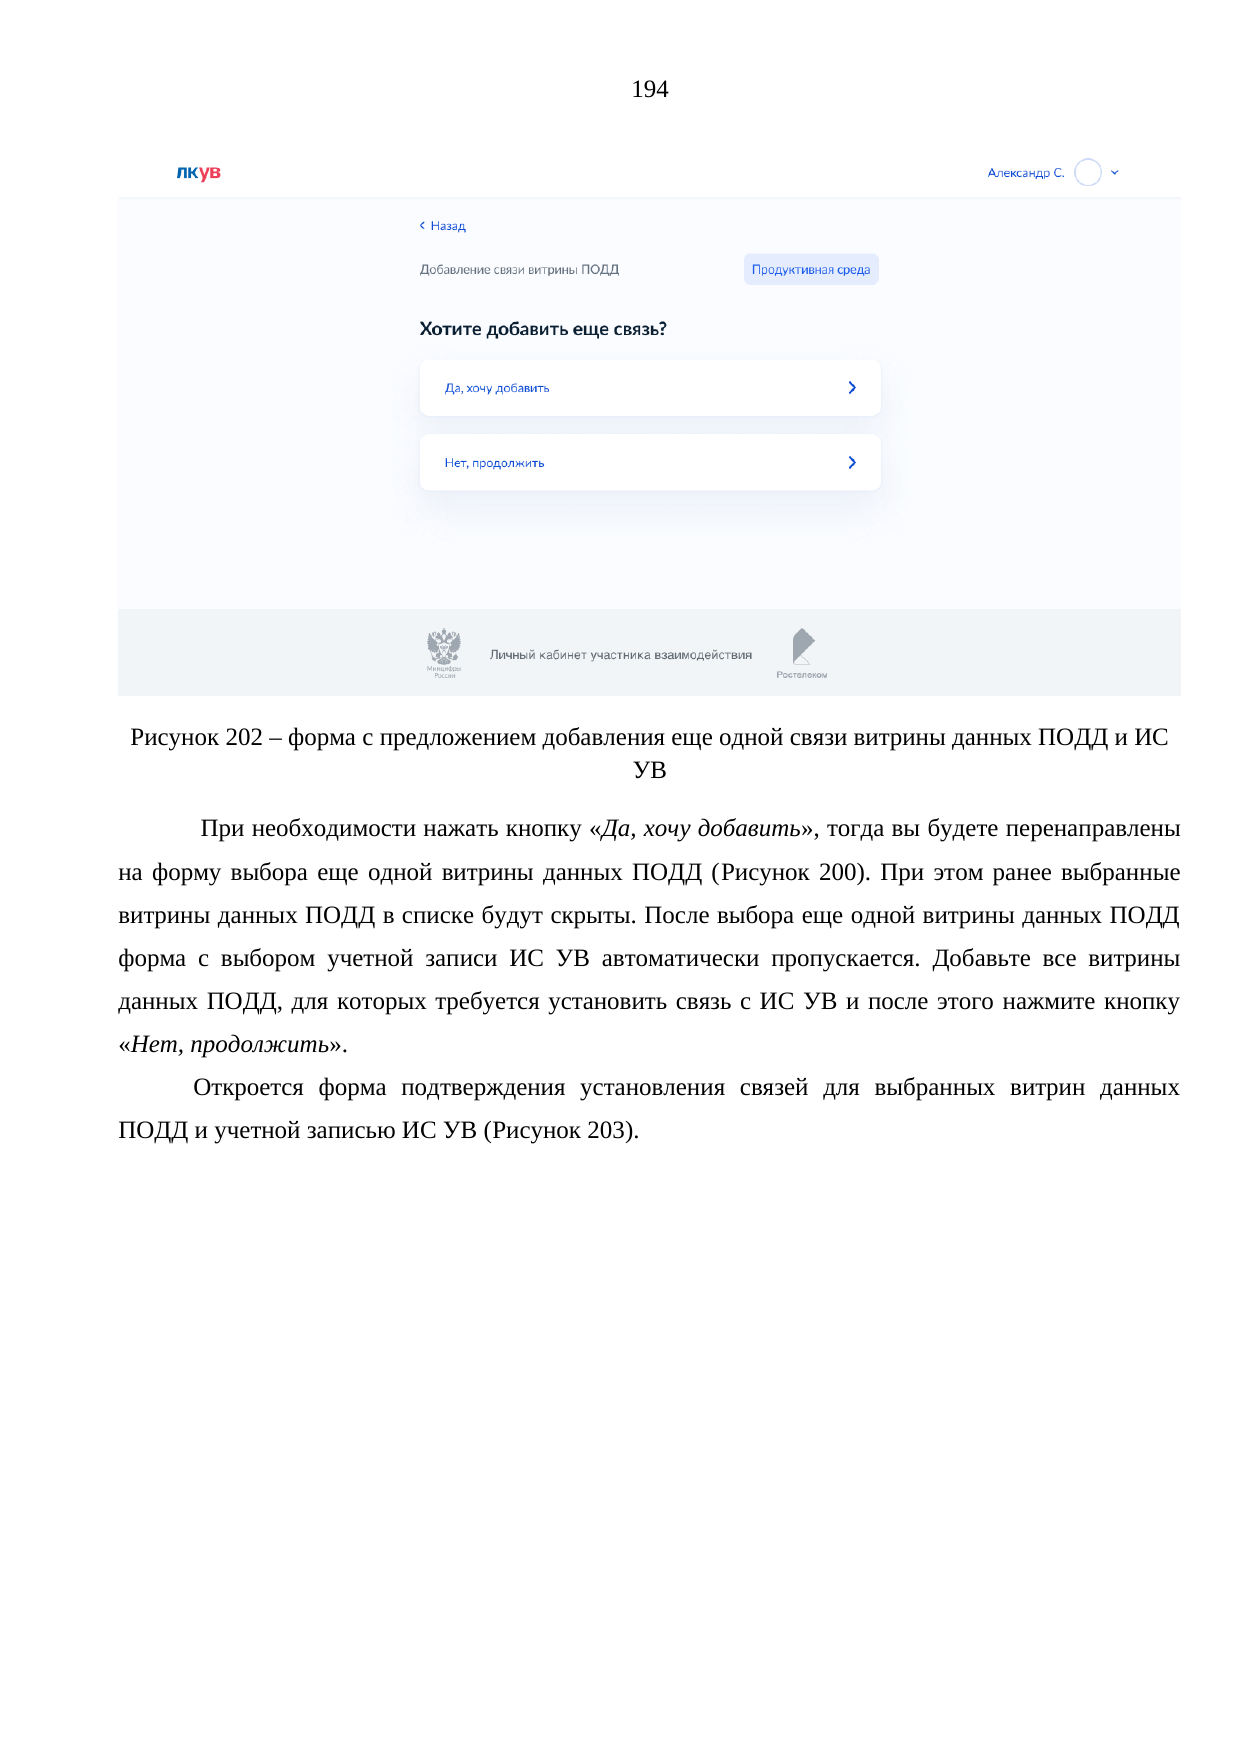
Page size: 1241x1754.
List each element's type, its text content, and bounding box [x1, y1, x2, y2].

picture [118, 147, 1182, 696]
text Откроется форма подтверждения установления связей для выбранных витрин данных ПОДД и учетной записью ИС УВ (Рисунок 203). [118, 1072, 1181, 1144]
text При необходимости нажать кнопку «Да, хочу добавить», тогда вы будете перенаправлены на форму выбора еще одной витрины данных ПОДД (Рисунок 200). При этом ранее выбранные витрины данных ПОДД в списке будут скрыты. После выбора еще одной витрины данных ПОДД форма с выбором учетной записи ИС УВ автоматически пропускается. Добавьте все витрины данных ПОДД, для которых требуется установить связь с ИС УВ и после этого нажмите кнопку «Нет, продолжить». [118, 813, 1181, 1058]
